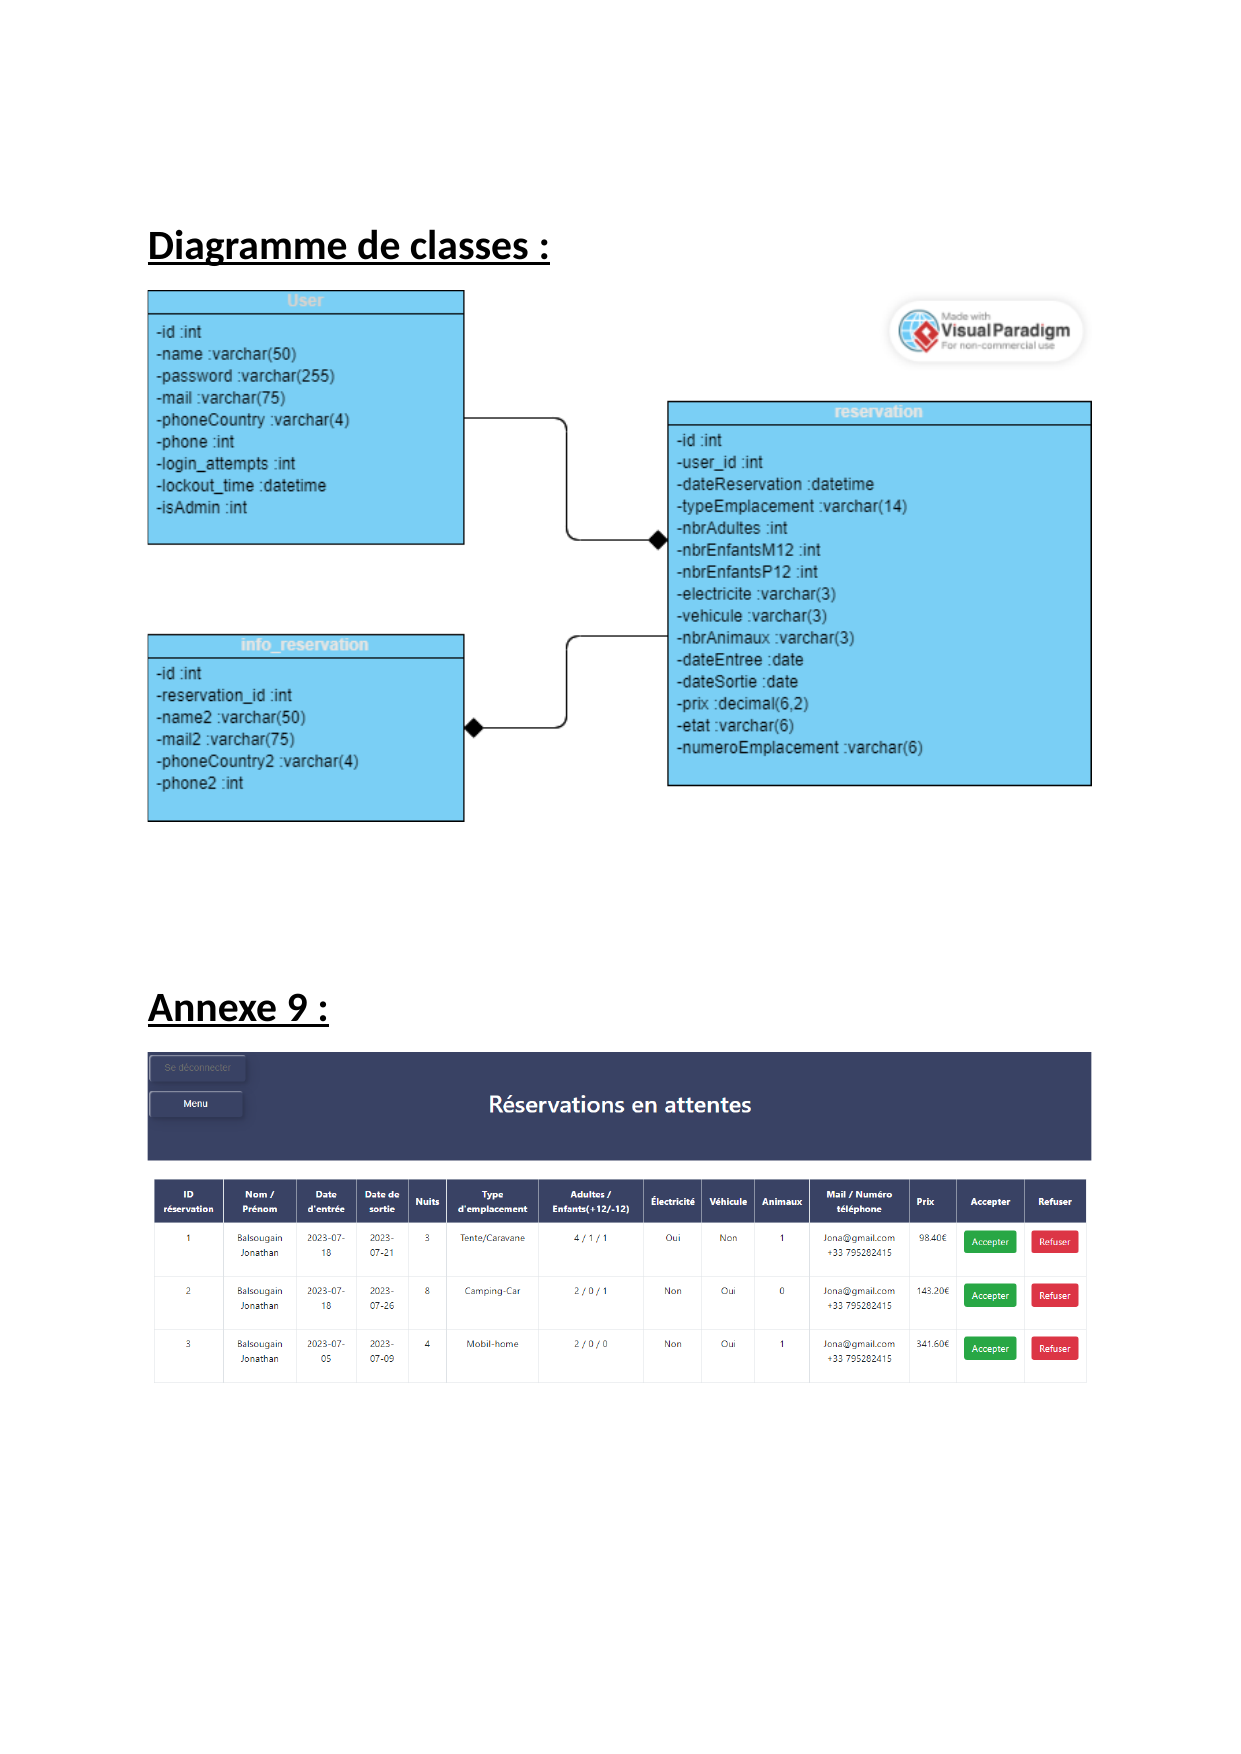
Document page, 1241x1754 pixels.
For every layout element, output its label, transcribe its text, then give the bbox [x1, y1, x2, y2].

text Diagramme de classes : [148, 219, 1093, 270]
picture [147, 1052, 1092, 1394]
text Annexe 9 : [148, 981, 1093, 1032]
picture [147, 290, 1092, 822]
